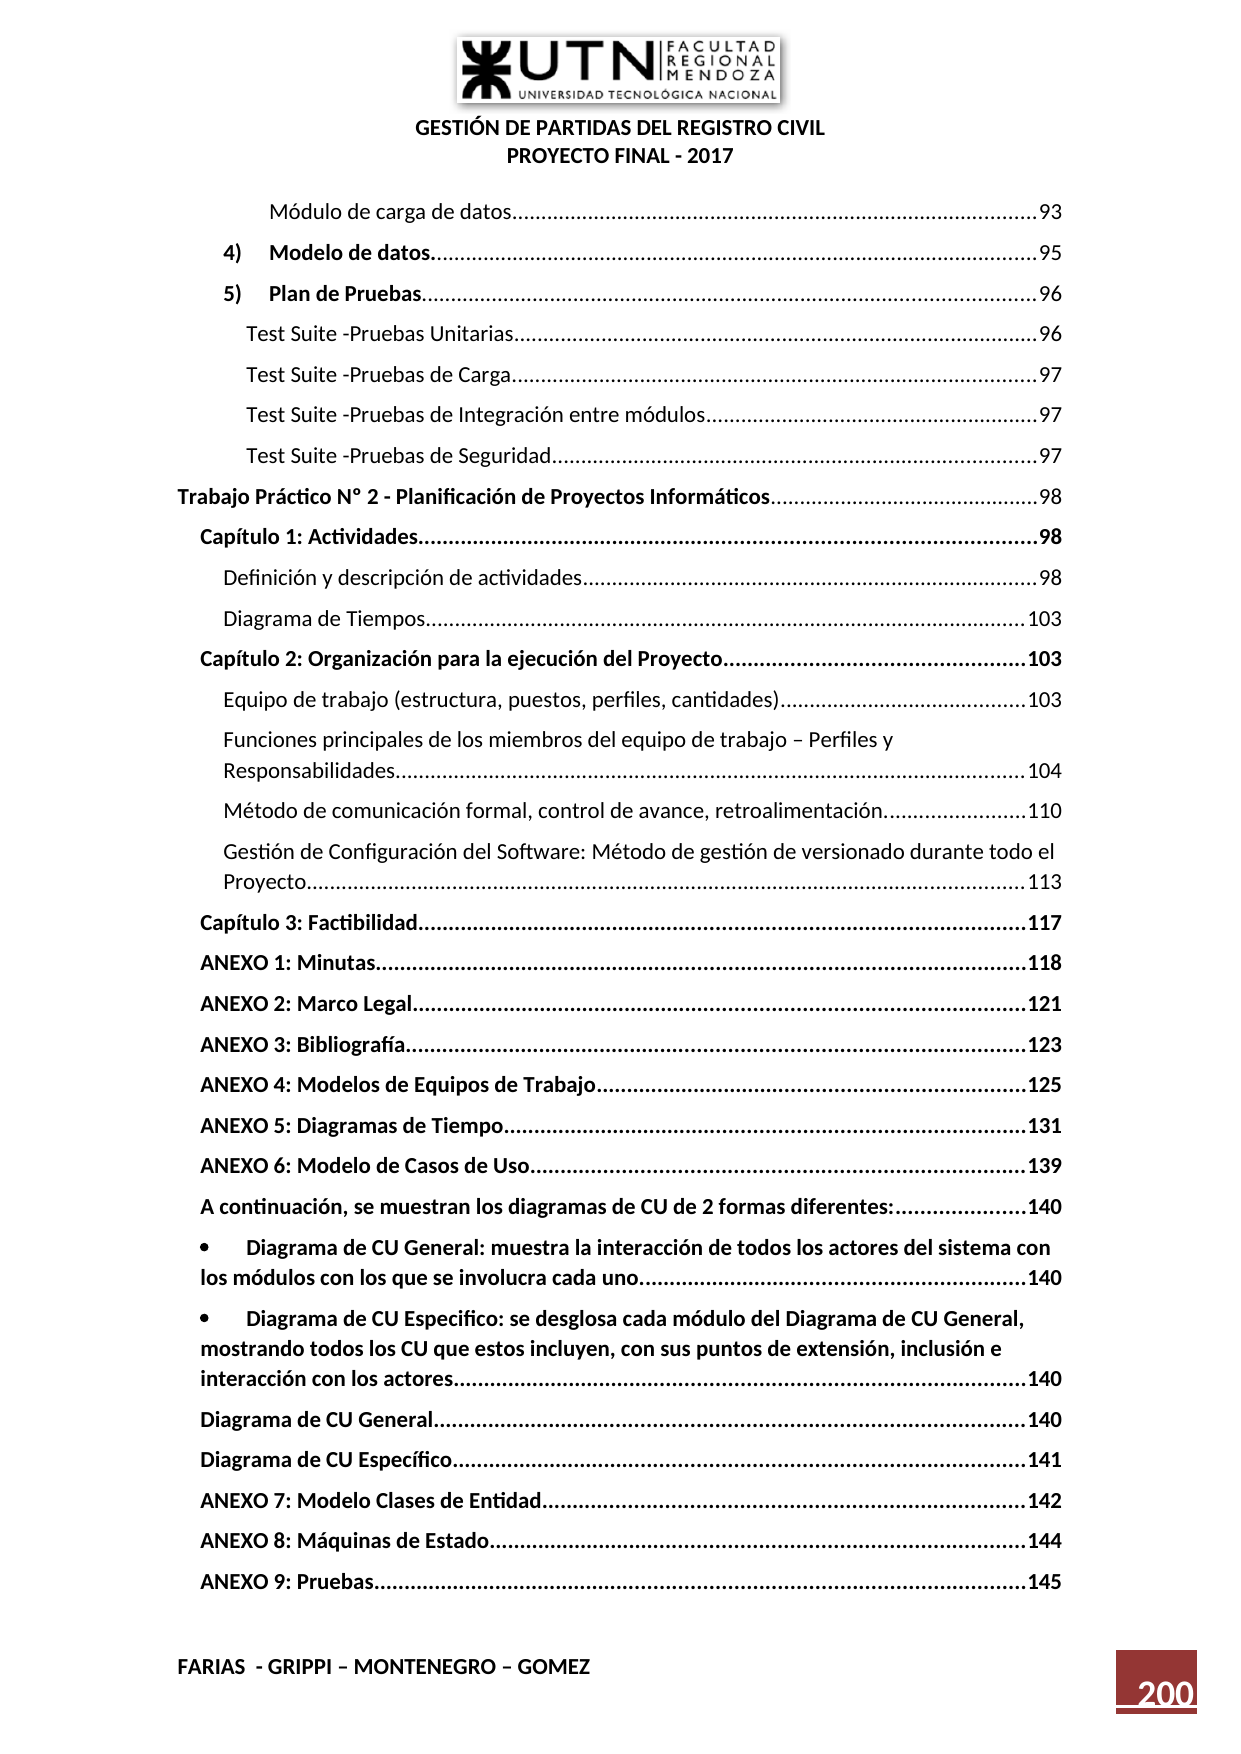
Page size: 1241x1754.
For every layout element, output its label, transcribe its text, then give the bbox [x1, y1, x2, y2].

text Capítulo 1: Actividades 98 [200, 522, 1063, 551]
text ANEXO 2: Marco Legal 121 [200, 989, 1063, 1017]
text 4) Modelo de datos. 95 [223, 238, 1063, 266]
text A continuación, se muestran los diagramas de CU de 2 formas diferentes: 140 [200, 1192, 1063, 1220]
text  Diagrama de CU Especifico: se desglosa cada módulo del Diagrama de CU General, mostrando todos los CU que estos incluyen, con sus puntos de extensión, inclusión e interacción con los actores 140 [200, 1304, 1063, 1392]
text 5) Plan de Pruebas 96 [223, 279, 1063, 307]
text Gestión de Configuración del Software: Método de gestión de versionado durante todo el Proyecto. 113 [223, 837, 1063, 895]
text ANEXO 4: Modelos de Equipos de Trabajo 125 [200, 1070, 1063, 1098]
text Test Suite -Pruebas de Integración entre módulos 97 [246, 401, 1063, 429]
text Diagrama de Tiempos 103 [223, 604, 1063, 632]
text Capítulo 3: Factibilidad 117 [200, 908, 1063, 936]
text ANEXO 8: Máquinas de Estado 144 [200, 1527, 1063, 1555]
text Test Suite -Pruebas de Seguridad 97 [246, 441, 1063, 469]
text Test Suite -Pruebas de Carga 97 [246, 360, 1063, 388]
text Definición y descripción de actividades 98 [223, 563, 1063, 591]
text ANEXO 9: Pruebas 145 [200, 1567, 1063, 1595]
text ANEXO 7: Modelo Clases de Entidad 142 [200, 1486, 1063, 1514]
text Capítulo 2: Organización para la ejecución del Proyecto 103 [200, 644, 1063, 672]
text ANEXO 3: Bibliografía 123 [200, 1030, 1063, 1058]
text Equipo de trabajo (estructura, puestos, perfiles, cantidades) 103 [223, 685, 1063, 713]
text ANEXO 6: Modelo de Casos de Uso 139 [200, 1152, 1063, 1180]
text Test Suite -Pruebas Unitarias 96 [246, 319, 1063, 347]
text Trabajo Práctico Nº 2 - Planificación de Proyectos Informáticos 98 [177, 482, 1063, 510]
picture [449, 29, 791, 114]
text Método de comunicación formal, control de avance, retroalimentación. 110 [223, 796, 1063, 824]
text ANEXO 1: Minutas 118 [200, 948, 1063, 977]
text Módulo de carga de datos 93 [269, 197, 1063, 226]
text Diagrama de CU Específico 141 [200, 1445, 1063, 1473]
text Funciones principales de los miembros del equipo de trabajo – Perfiles y Responsabilidades 104 [223, 726, 1063, 784]
text  Diagrama de CU General: muestra la interacción de todos los actores del sistema con los módulos con los que se involucra cada uno. 140 [200, 1233, 1063, 1291]
text ANEXO 5: Diagramas de Tiempo 131 [200, 1111, 1063, 1139]
text Diagrama de CU General 140 [200, 1405, 1063, 1433]
